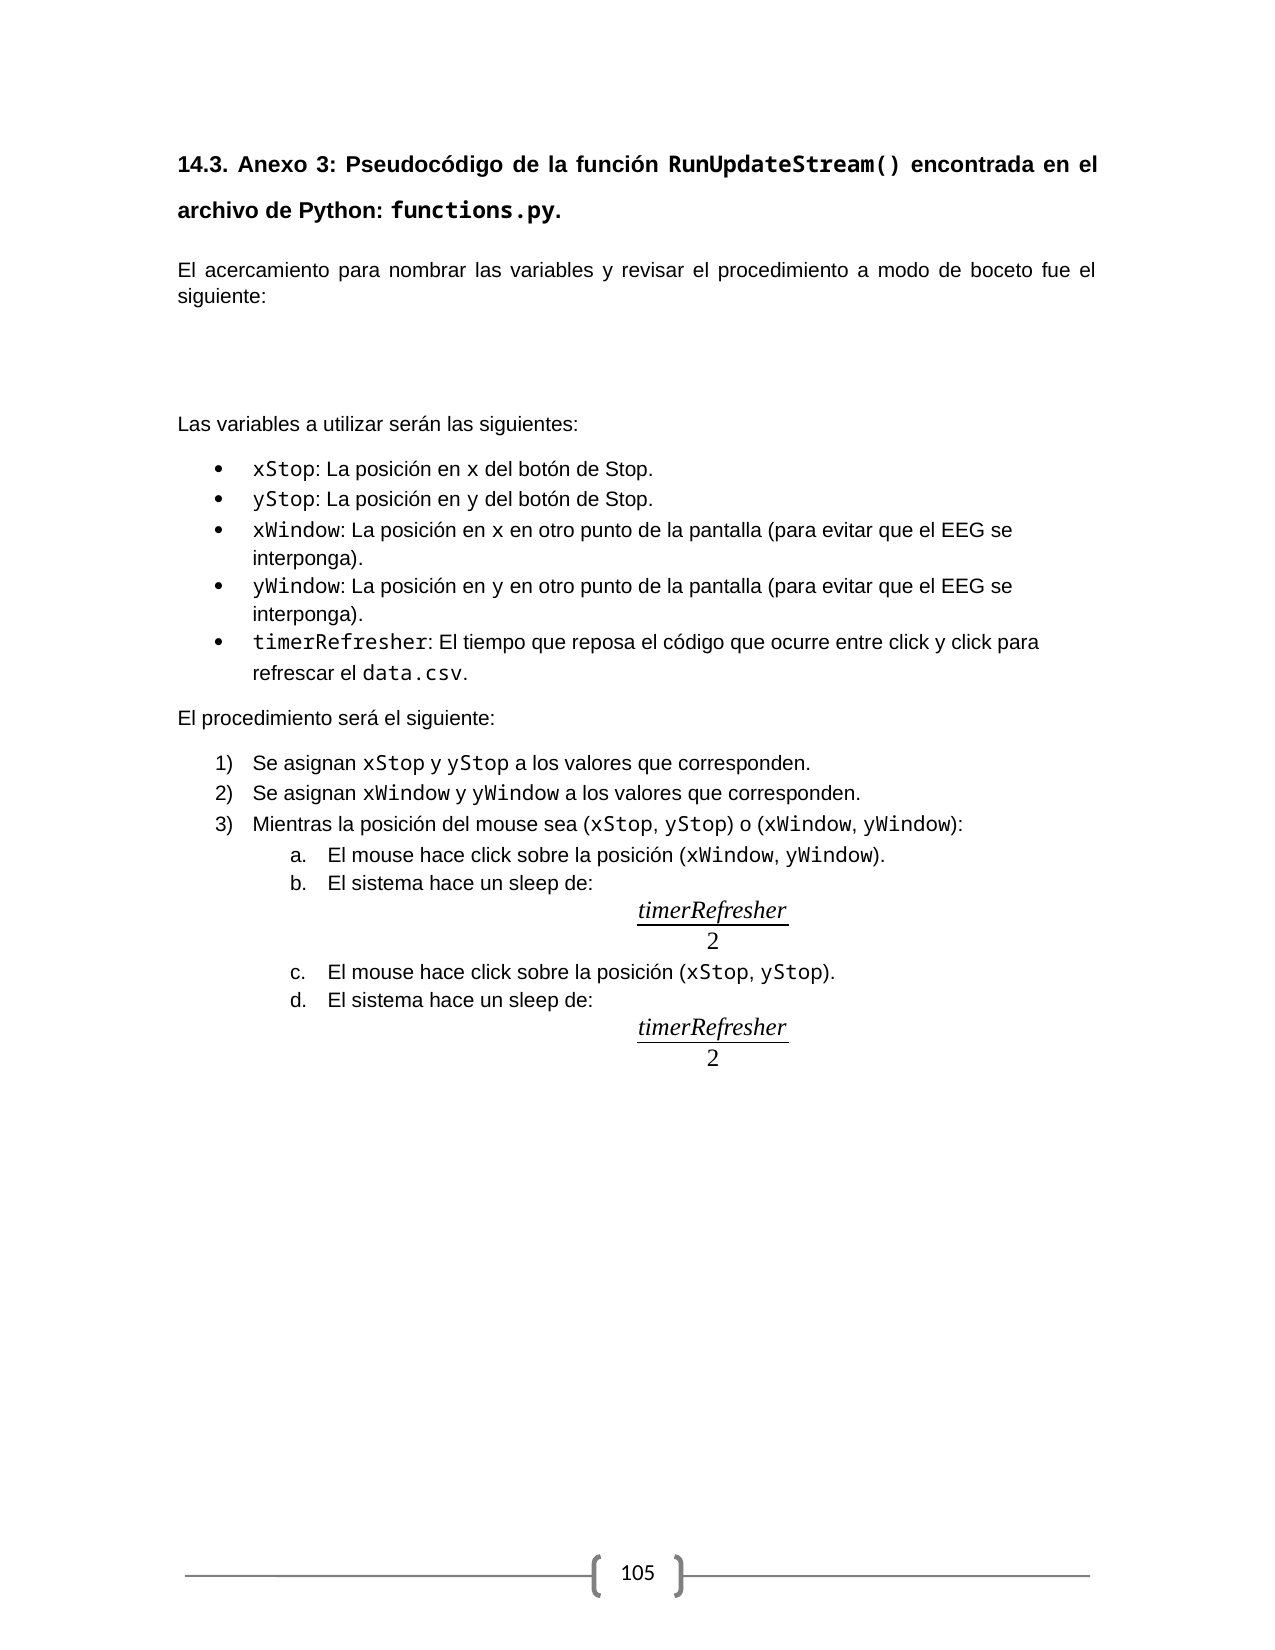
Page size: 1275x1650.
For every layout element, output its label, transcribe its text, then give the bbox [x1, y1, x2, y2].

list xStop: La posición en x del botón de Stop. [215, 454, 1098, 482]
list El mouse hace click sobre la posición (xStop, yStop). [290, 957, 1098, 986]
list xWindow: La posición en x en otro punto de la pantalla (para evitar que el EEG se interponga). [215, 515, 1098, 569]
list timerRefresher: El tiempo que reposa el código que ocurre entre click y click para refrescar el data.csv. [215, 627, 1098, 686]
list El sistema hace un sleep de: [290, 988, 1098, 1012]
text 14.3. Anexo 3: Pseudocódigo de la función RunUpdateStream() encontrada en el archivo de Python: functions.py. [177, 148, 1098, 226]
text El acercamiento para nombrar las variables y revisar el procedimiento a modo de boceto fue el siguiente: [177, 258, 1098, 308]
list Se asignan xWindow y yWindow a los valores que corresponden. [215, 778, 1098, 807]
list Mientras la posición del mouse sea (xStop, yStop) o (xWindow, yWindow): [215, 809, 1098, 837]
text El procedimiento será el siguiente: [177, 705, 1098, 729]
text Las variables a utilizar serán las siguientes: [177, 411, 1098, 435]
list El mouse hace click sobre la posición (xWindow, yWindow). [290, 840, 1098, 868]
list Se asignan xStop y yStop a los valores que corresponden. [215, 748, 1098, 776]
list yWindow: La posición en y en otro punto de la pantalla (para evitar que el EEG se interponga). [215, 571, 1098, 626]
list yStop: La posición en y del botón de Stop. [215, 484, 1098, 513]
list El sistema hace un sleep de: [290, 870, 1098, 894]
